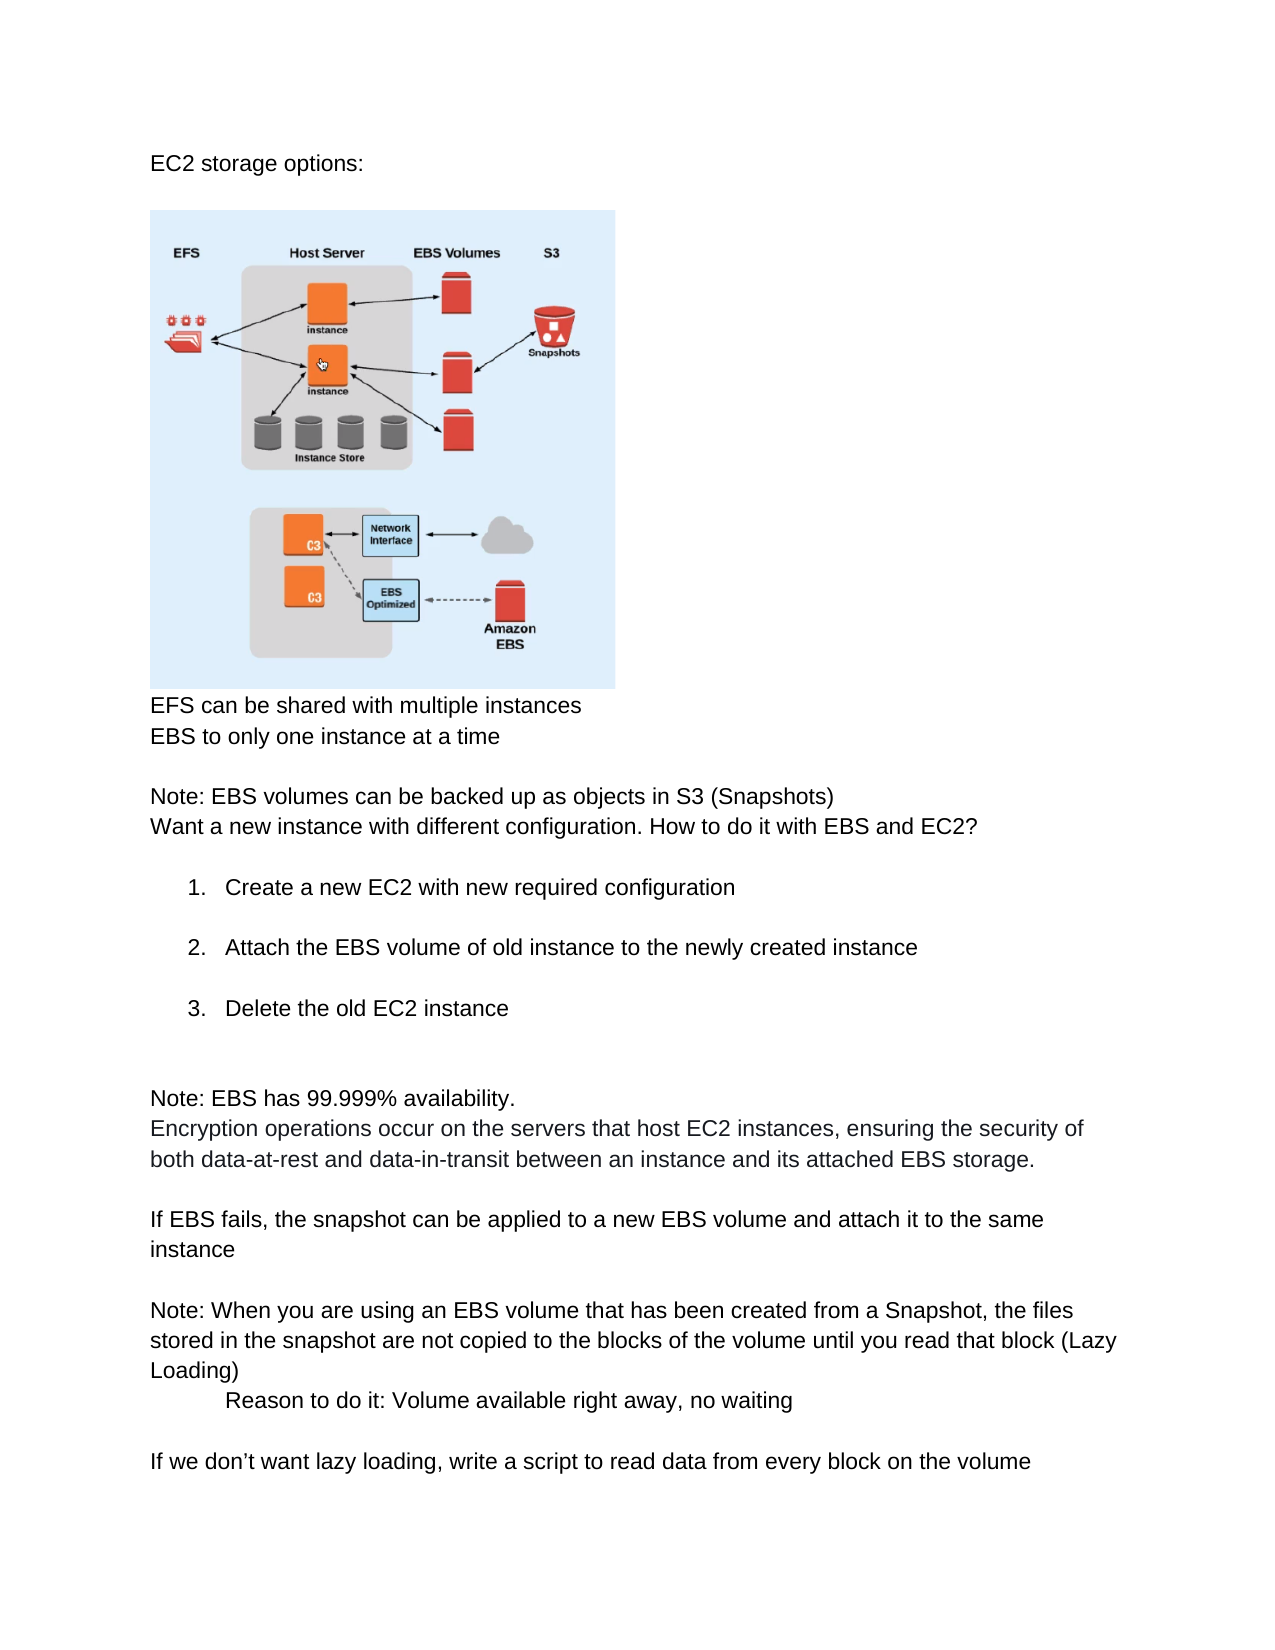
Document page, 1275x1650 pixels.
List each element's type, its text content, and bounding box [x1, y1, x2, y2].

text Encryption operations occur on the servers that host EC2 instances, ensuring the security of both data-at-rest and data-in-transit between an instance and its attached EBS storage. [150, 1115, 1125, 1172]
list Attach the EBS volume of old instance to the newly created instance [187, 934, 1125, 960]
text Reason to do it: Volume available right away, no waiting [150, 1387, 1125, 1413]
text If we don’t want lazy loading, write a script to read data from every block on the volume [150, 1448, 1125, 1474]
text If EBS fails, the snapshot can be applied to a new EBS volume and attach it to the same instance [150, 1206, 1125, 1262]
text EC2 storage options: [150, 150, 1125, 176]
list Delete the old EC2 instance [187, 994, 1125, 1021]
text EBS to only one instance at a time [150, 723, 1125, 749]
text Note: When you are using an EBS volume that has been created from a Snapshot, the files stored in the snapshot are not copied to the blocks of the volume until you read that block (Lazy Loading) [150, 1297, 1125, 1383]
text Want a new instance with different configuration. How to do it with EBS and EC2? [150, 813, 1125, 839]
picture [150, 210, 616, 689]
text Note: EBS volumes can be backed up as objects in S3 (Snapshots) [150, 783, 1125, 809]
text EFS can be shared with multiple instances [150, 692, 1125, 719]
text Note: EBS has 99.999% availability. [150, 1085, 1125, 1111]
list Create a new EC2 with new required configuration [187, 874, 1125, 900]
